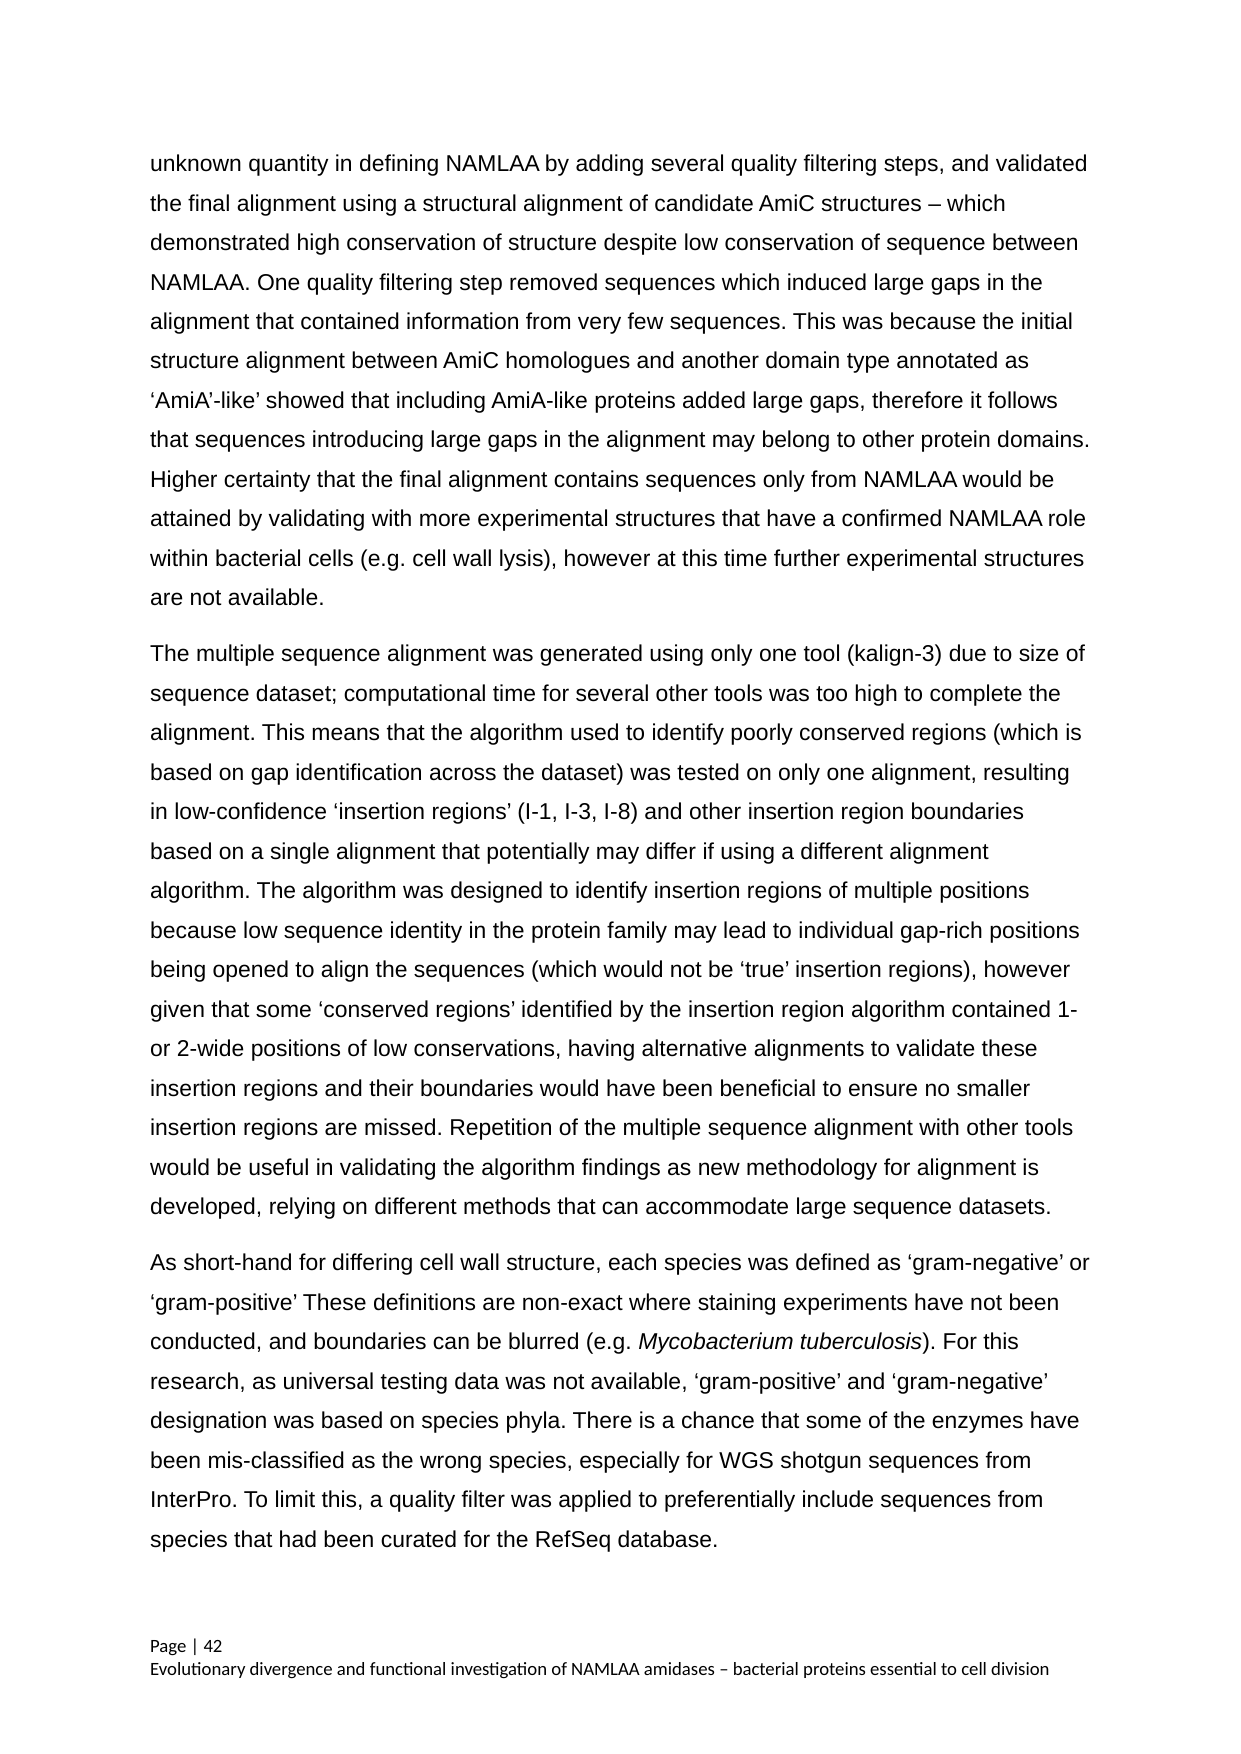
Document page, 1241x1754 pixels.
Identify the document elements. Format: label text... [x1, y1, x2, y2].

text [150, 150, 1090, 611]
text The multiple sequence alignment was generated using only one tool (kalign-3) due to size of sequence dataset; computational time for several other tools was too high to complete the alignment. This means that the algorithm used to identify poorly conserved regions (which is based on gap identification across the dataset) was tested on only one alignment, resulting in low-confidence ‘insertion regions’ (I-1, I-3, I-8) and other insertion region boundaries based on a single alignment that potentially may differ if using a different alignment algorithm. The algorithm was designed to identify insertion regions of multiple positions because low sequence identity in the protein family may lead to individual gap-rich positions being opened to align the sequences (which would not be ‘true’ insertion regions), however given that some ‘conserved regions’ identified by the insertion region algorithm contained 1- or 2-wide positions of low conservations, having alternative alignments to validate these insertion regions and their boundaries would have been beneficial to ensure no smaller insertion regions are missed. Repetition of the multiple sequence alignment with other tools would be useful in validating the algorithm findings as new methodology for alignment is developed, relying on different methods that can accommodate large sequence datasets. [150, 640, 1090, 1219]
text As short-hand for differing cell wall structure, each species was defined as ‘gram-negative’ or ‘gram-positive’ These definitions are non-exact where staining experiments have not been conducted, and boundaries can be blurred (e.g. Mycobacterium tuberculosis). For this research, as universal testing data was not available, ‘gram-positive’ and ‘gram-negative’ designation was based on species phyla. There is a chance that some of the enzymes have been mis-classified as the wrong species, especially for WGS shotgun sequences from InterPro. To limit this, a quality filter was applied to preferentially include sequences from species that had been curated for the RefSeq database. [150, 1249, 1090, 1552]
